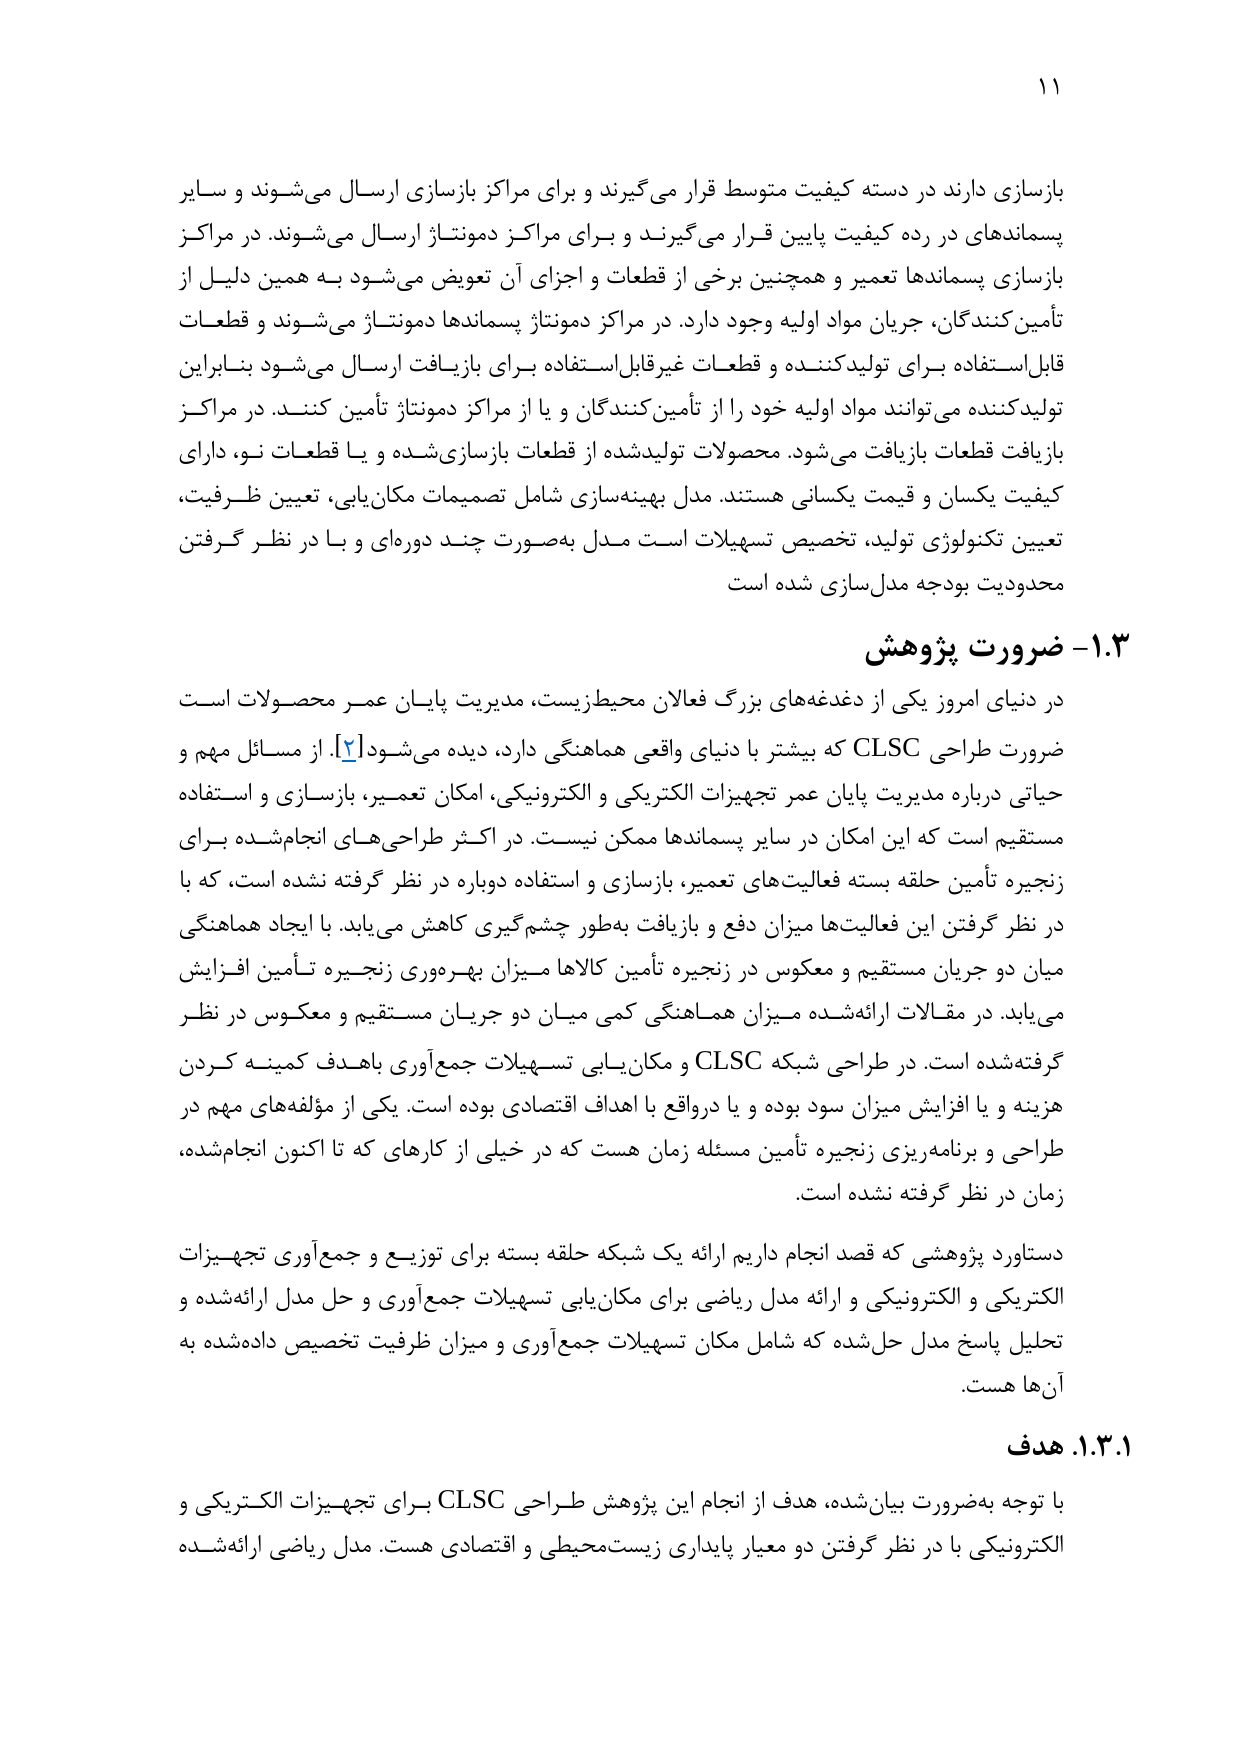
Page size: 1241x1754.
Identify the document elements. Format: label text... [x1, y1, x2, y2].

subtitle ضرورت پژوهش [177, 631, 1063, 669]
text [177, 1483, 1063, 1562]
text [177, 177, 1063, 600]
text در دنیای امروز یکی از دغدغه‌های بزرگ فعالان محیط‌زیست، مدیریت پایان عمر محصولات است ضرورت طراحی CLSC که بیشتر با دنیای واقعی هماهنگی دارد، دیده می‌شود[2]. از مسائل مهم و حیاتی درباره مدیریت پایان عمر تجهیزات الکتریکی و الکترونیکی، امکان تعمیر، بازسازی و استفاده مستقیم است که این امکان در سایر پسماندها ممکن نیست. در اکثر طراحی‌های انجام‌شده برای زنجیره تأمین حلقه بسته فعالیت‌های تعمیر، بازسازی و استفاده دوباره در نظر گرفته نشده است، که با در نظر گرفتن این فعالیت‌ها میزان دفع و بازیافت به‌طور چشم‌گیری کاهش می‌یابد. با ایجاد هماهنگی میان دو جریان مستقیم و معکوس در زنجیره تأمین کالاها میزان بهره‌وری زنجیره تأمین افزایش می‌یابد. در مقالات ارائه‌شده میزان هماهنگی کمی میان دو جریان مستقیم و معکوس در نظر گرفته‌شده است. در طراحی شبکه CLSC و مکان‌یابی تسهیلات جمع‌آوری باهدف کمینه کردن هزینه و یا افزایش میزان سود بوده و یا درواقع با اهداف اقتصادی بوده است. یکی از مؤلفه‌های مهم در طراحی و برنامه‌ریزی زنجیره تأمین مسئله زمان هست که در خیلی از کارهای که تا اکنون انجام‌شده، زمان در نظر گرفته نشده است. [177, 688, 1063, 1210]
subtitle هدف [177, 1433, 1063, 1467]
text دستاورد پژوهشی که قصد انجام داریم ارائه یک شبکه حلقه بسته برای توزیع و جمع‌آوری تجهیزات الکتریکی و الکترونیکی و ارائه مدل ریاضی برای مکان‌یابی تسهیلات جمع‌آوری و حل مدل ارائه‌شده و تحلیل پاسخ مدل حل‌شده که شامل مکان تسهیلات جمع‌آوری و میزان ظرفیت تخصیص داده‌شده به آن‌ها هست. [177, 1242, 1063, 1402]
